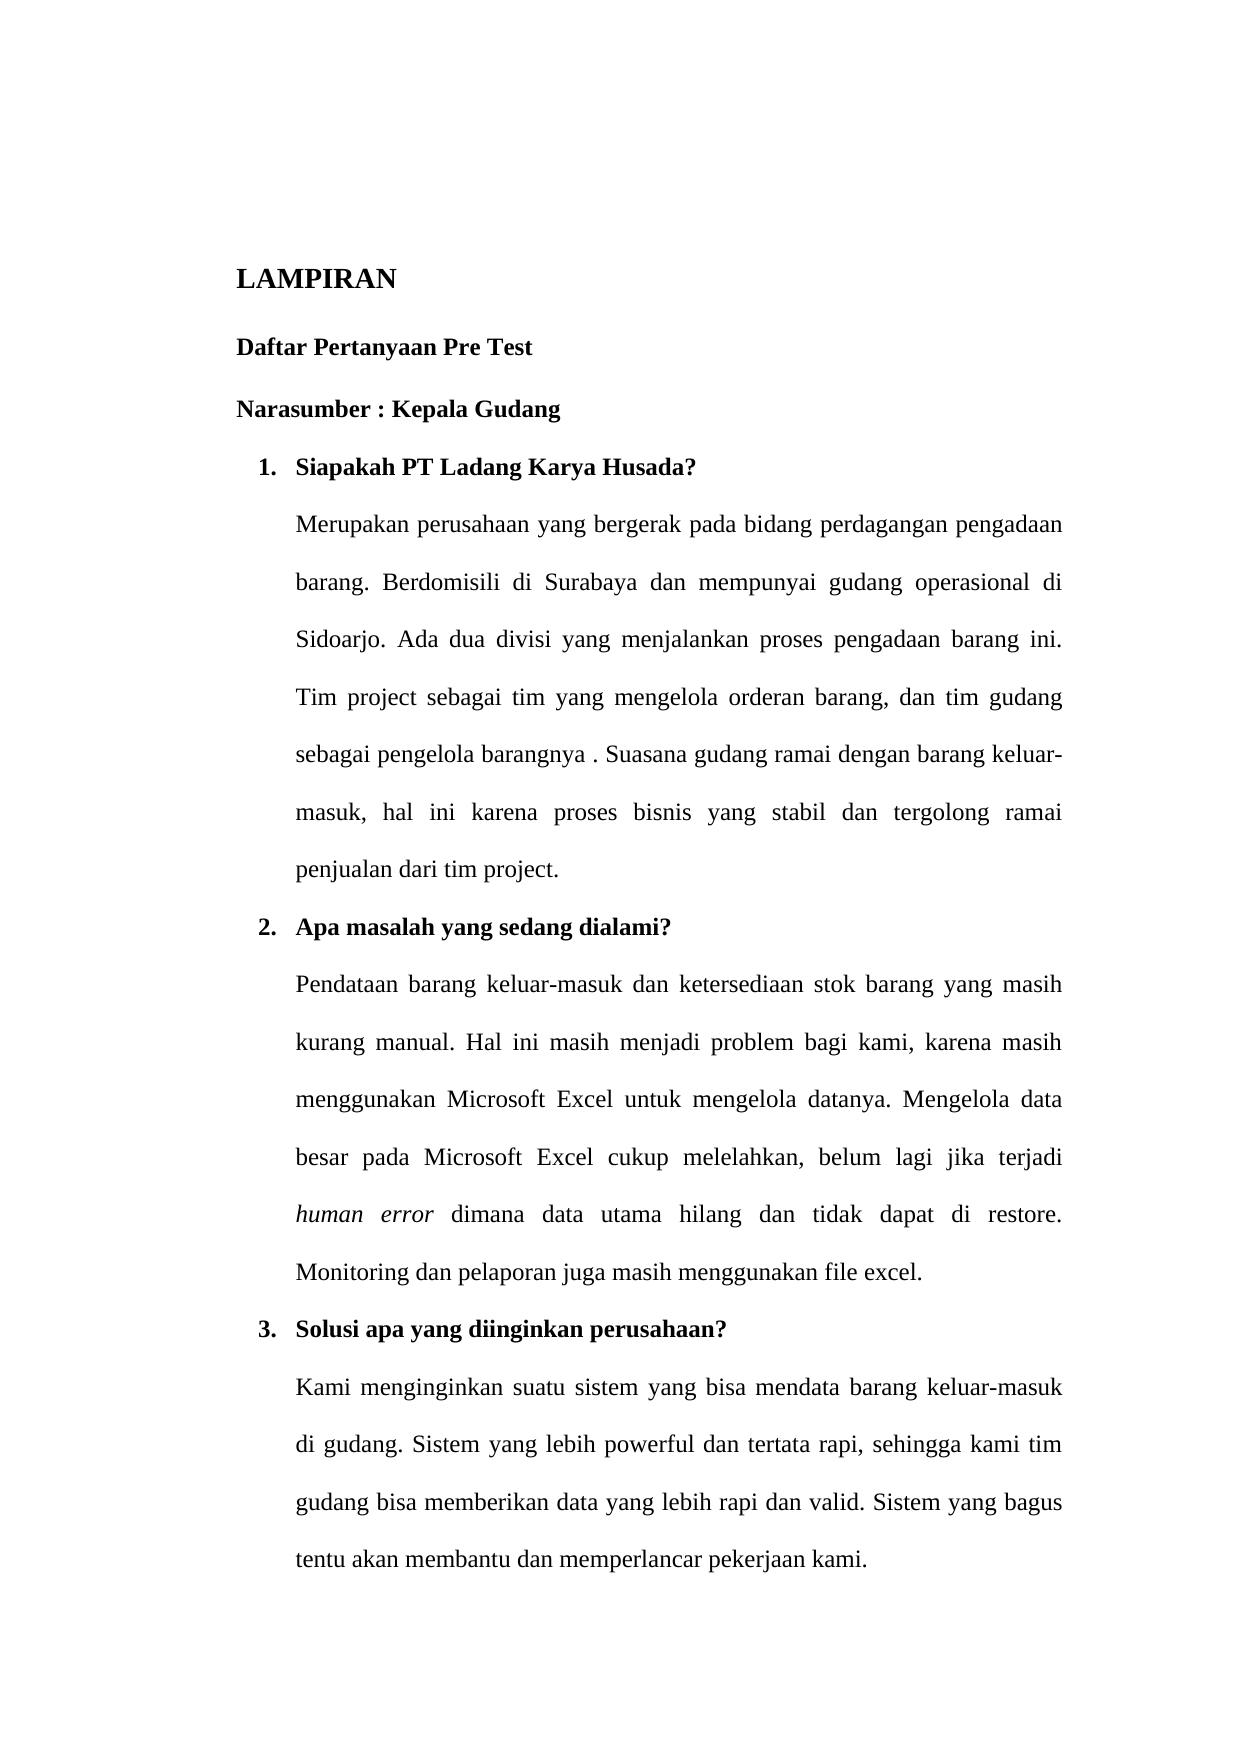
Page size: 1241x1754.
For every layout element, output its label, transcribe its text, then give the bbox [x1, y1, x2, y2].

subtitle Daftar Pertanyaan Pre Test [236, 332, 1063, 361]
list Kami menginginkan suatu sistem yang bisa mendata barang keluar-masuk di gudang. Sistem yang lebih powerful dan tertata rapi, sehingga kami tim gudang bisa memberikan data yang lebih rapi dan valid. Sistem yang bagus tentu akan membantu dan memperlancar pekerjaan kami. [295, 1372, 1063, 1573]
list Merupakan perusahaan yang bergerak pada bidang perdagangan pengadaan barang. Berdomisili di Surabaya dan mempunyai gudang operasional di Sidoarjo. Ada dua divisi yang menjalankan proses pengadaan barang ini. Tim project sebagai tim yang mengelola orderan barang, dan tim gudang sebagai pengelola barangnya . Suasana gudang ramai dengan barang keluar-masuk, hal ini karena proses bisnis yang stabil dan tergolong ramai penjualan dari tim project. [295, 509, 1063, 883]
subtitle LAMPIRAN [236, 261, 1063, 295]
list Solusi apa yang diinginkan perusahaan? [258, 1314, 1063, 1343]
list Pendataan barang keluar-masuk dan ketersediaan stok barang yang masih kurang manual. Hal ini masih menjadi problem bagi kami, karena masih menggunakan Microsoft Excel untuk mengelola datanya. Mengelola data besar pada Microsoft Excel cukup melelahkan, belum lagi jika terjadi human error dimana data utama hilang dan tidak dapat di restore. Monitoring dan pelaporan juga masih menggunakan file excel. [295, 969, 1063, 1285]
list Apa masalah yang sedang dialami? [258, 912, 1063, 940]
list Siapakah PT Ladang Karya Husada? [258, 452, 1063, 480]
subtitle Narasumber : Kepala Gudang [236, 394, 1063, 423]
